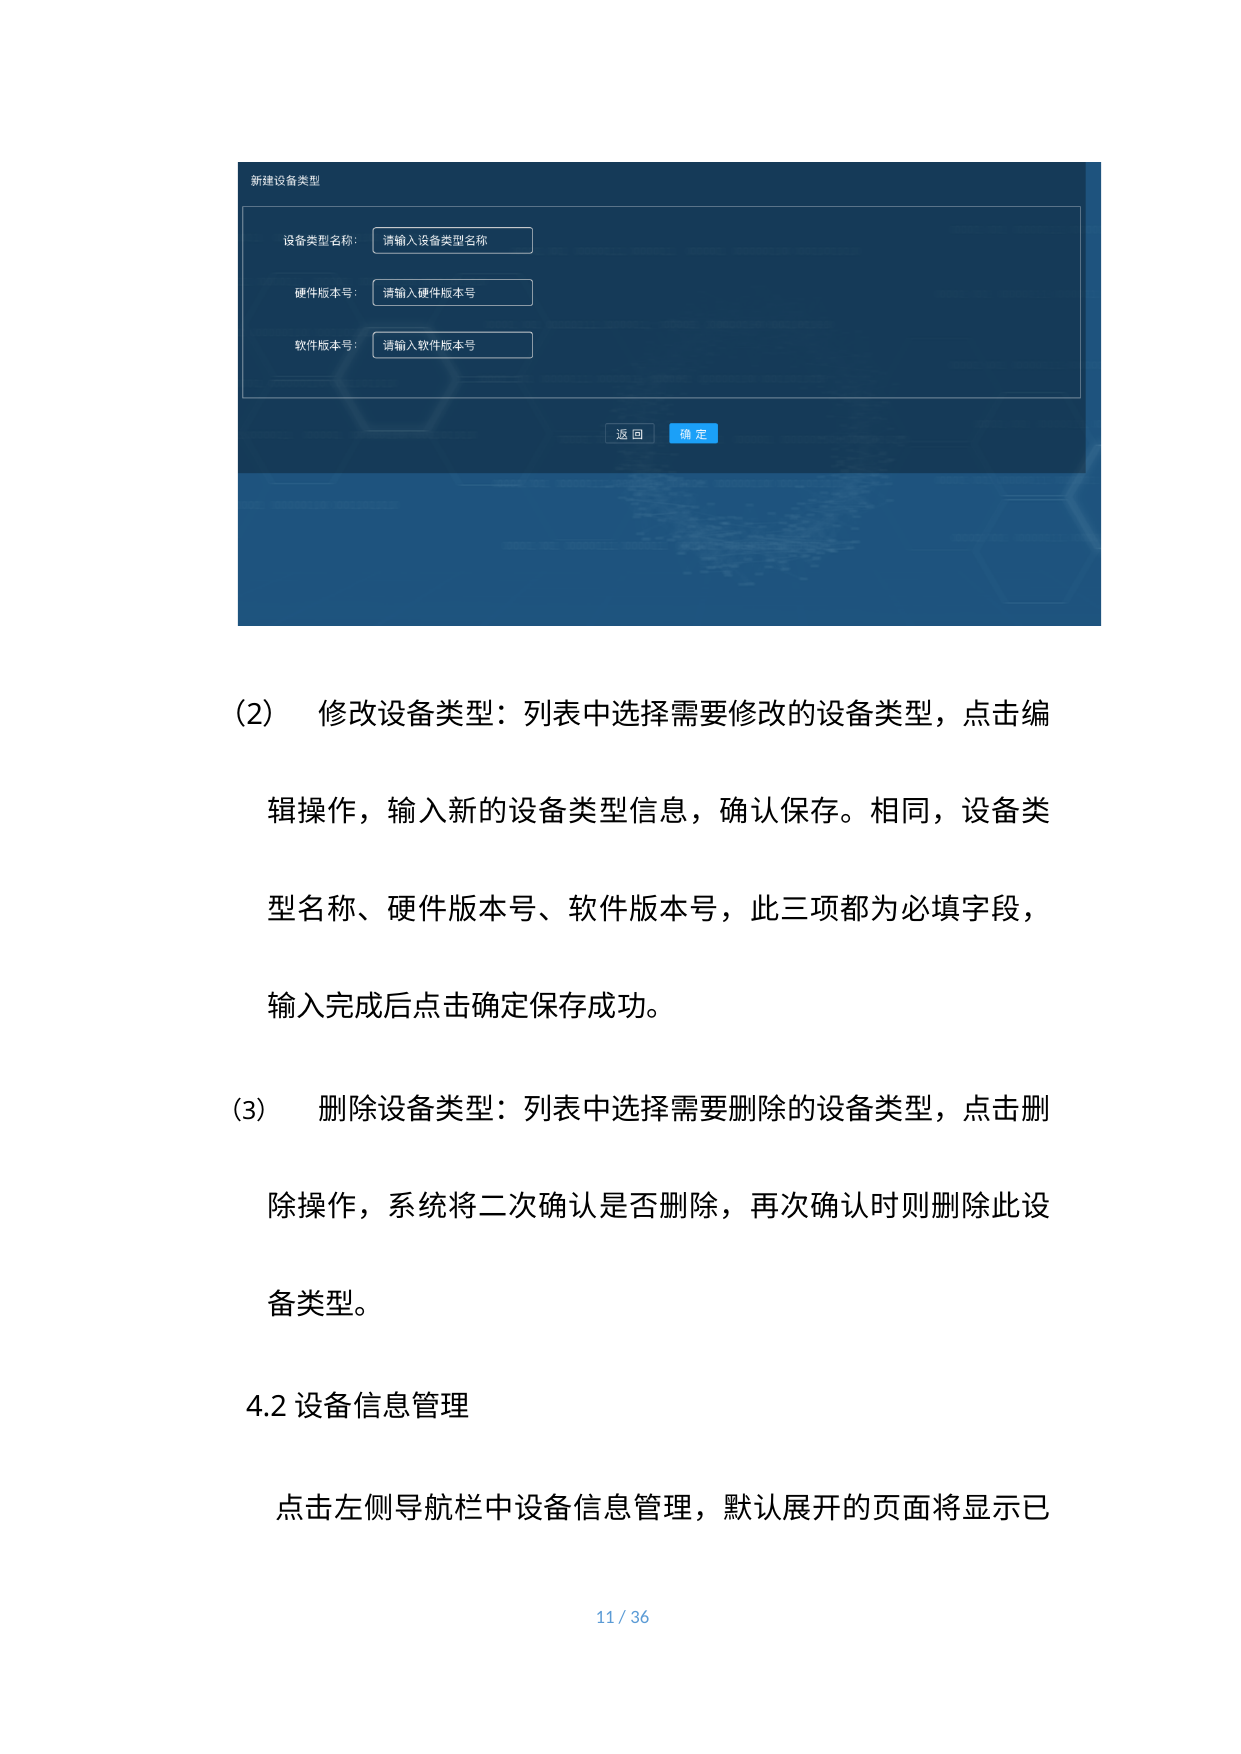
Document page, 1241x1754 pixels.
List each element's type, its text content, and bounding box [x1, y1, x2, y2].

list 删除设备类型：列表中选择需要删除的设备类型，点击删除操作，系统将二次确认是否删除，再次确认时则删除此设备类型。 [217, 1074, 1053, 1334]
list 修改设备类型：列表中选择需要修改的设备类型，点击编辑操作，输入新的设备类型信息，确认保存。相同，设备类型名称、硬件版本号、软件版本号，此三项都为必填字段，输入完成后点击确定保存成功。 [217, 679, 1053, 1037]
text 4.2 设备信息管理 [187, 1371, 1053, 1436]
picture [237, 162, 1102, 626]
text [231, 1474, 1053, 1539]
